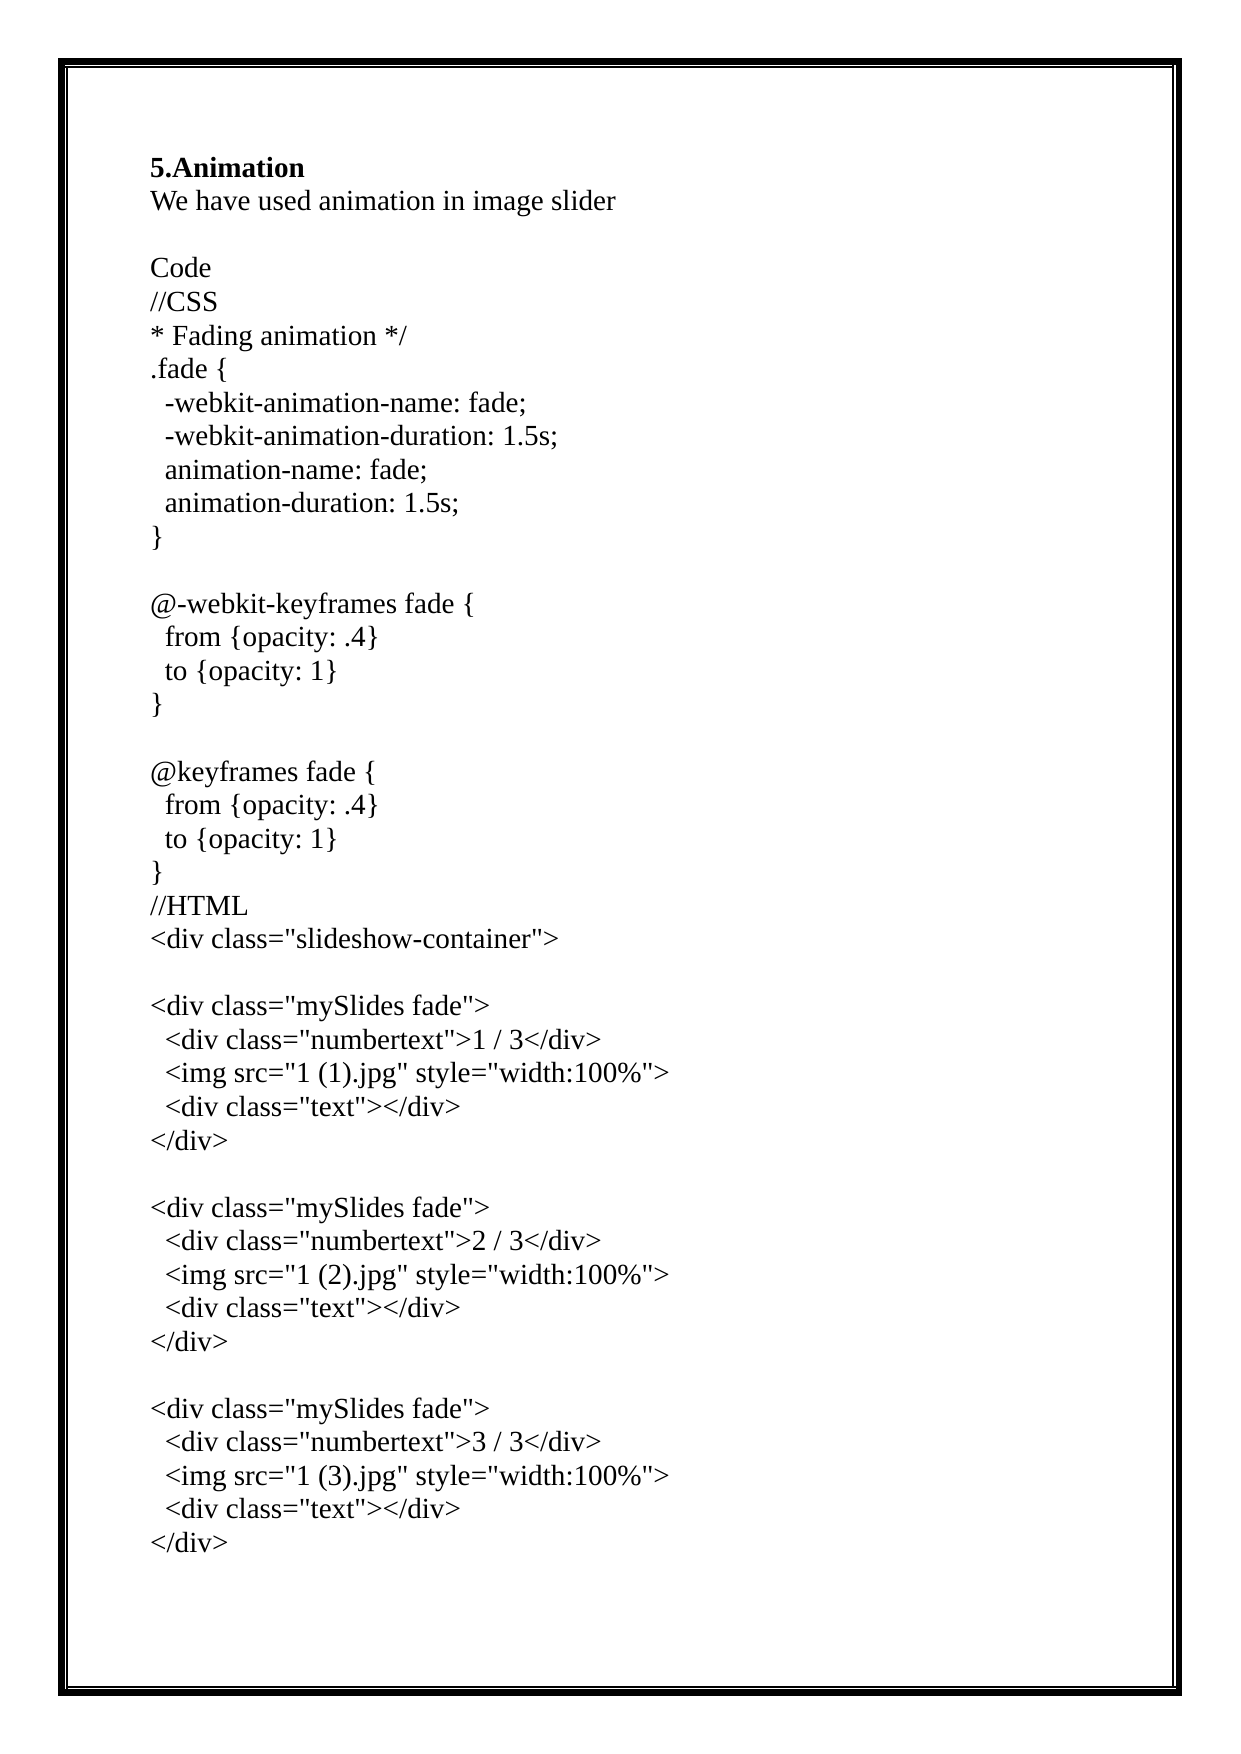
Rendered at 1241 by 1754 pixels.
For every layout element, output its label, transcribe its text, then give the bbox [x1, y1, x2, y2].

text from {opacity: .4} [150, 619, 1090, 653]
text <div class="mySlides fade"> [150, 1391, 1090, 1424]
text <img src="1 (2).jpg" style="width:100%"> [150, 1257, 1090, 1290]
text <div class="slideshow-container"> [150, 921, 1090, 955]
text <div class="mySlides fade"> [150, 988, 1090, 1022]
text </div> [150, 1525, 1090, 1559]
text //HTML [150, 888, 1090, 921]
text .fade { [150, 351, 1090, 385]
text <div class="text"></div> [150, 1492, 1090, 1525]
text <div class="text"></div> [150, 1290, 1090, 1324]
text //CSS [150, 284, 1090, 318]
text } [150, 854, 1090, 888]
text from {opacity: .4} [150, 787, 1090, 821]
text * Fading animation */ [150, 318, 1090, 351]
text @keyframes fade { [150, 754, 1090, 787]
text to {opacity: 1} [150, 653, 1090, 687]
text <img src="1 (3).jpg" style="width:100%"> [150, 1458, 1090, 1492]
text Code [150, 251, 1090, 284]
text <div class="numbertext">2 / 3</div> [150, 1223, 1090, 1257]
text } [150, 519, 1090, 552]
text animation-name: fade; [150, 452, 1090, 485]
text to {opacity: 1} [150, 821, 1090, 854]
text } [150, 687, 1090, 720]
text -webkit-animation-duration: 1.5s; [150, 418, 1090, 452]
text <div class="mySlides fade"> [150, 1190, 1090, 1223]
text -webkit-animation-name: fade; [150, 385, 1090, 418]
text <img src="1 (1).jpg" style="width:100%"> [150, 1056, 1090, 1089]
text <div class="numbertext">1 / 3</div> [150, 1022, 1090, 1056]
text </div> [150, 1324, 1090, 1357]
text 5.Animation [150, 150, 1090, 183]
text animation-duration: 1.5s; [150, 485, 1090, 519]
text We have used animation in image slider [150, 183, 1090, 217]
text <div class="text"></div> [150, 1089, 1090, 1123]
text </div> [150, 1123, 1090, 1156]
text <div class="numbertext">3 / 3</div> [150, 1424, 1090, 1458]
text @-webkit-keyframes fade { [150, 586, 1090, 619]
